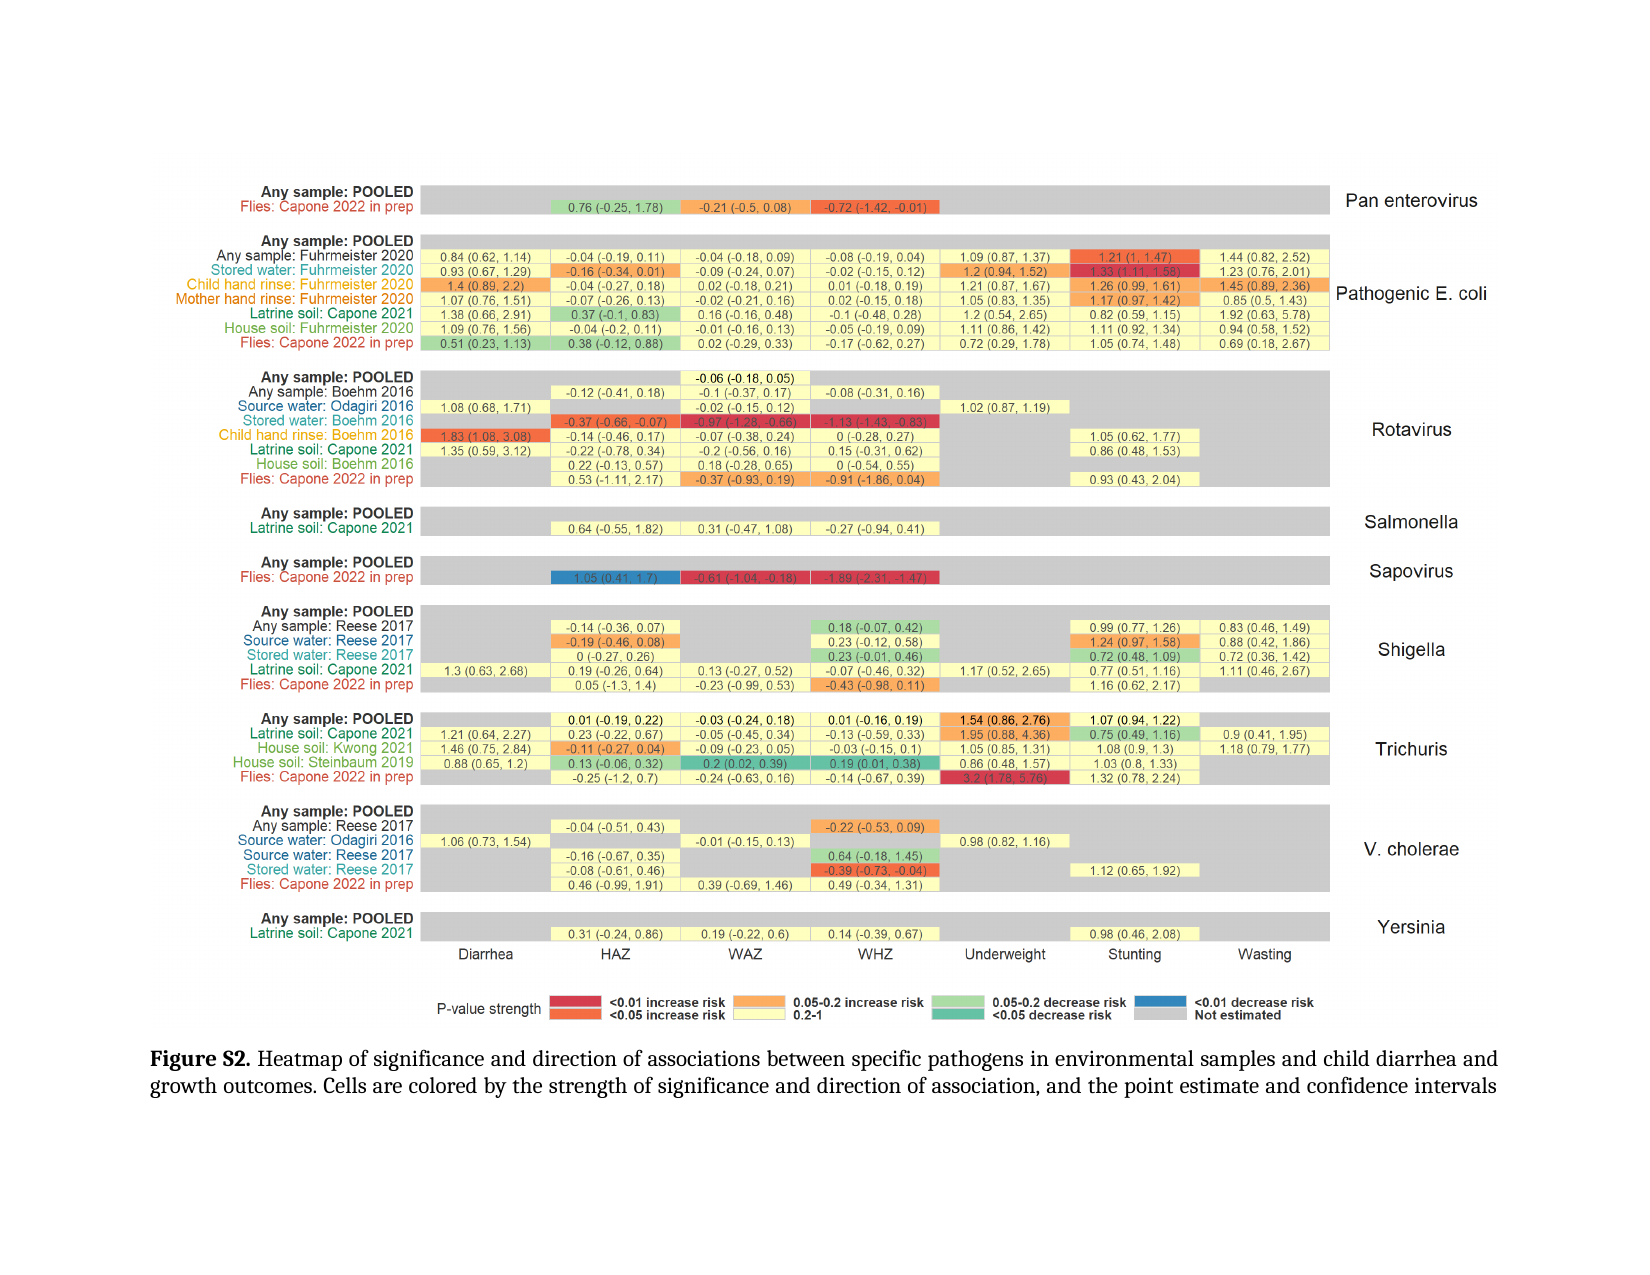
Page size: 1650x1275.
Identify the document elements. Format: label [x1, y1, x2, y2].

picture [150, 150, 1500, 1028]
text [150, 1045, 1500, 1099]
